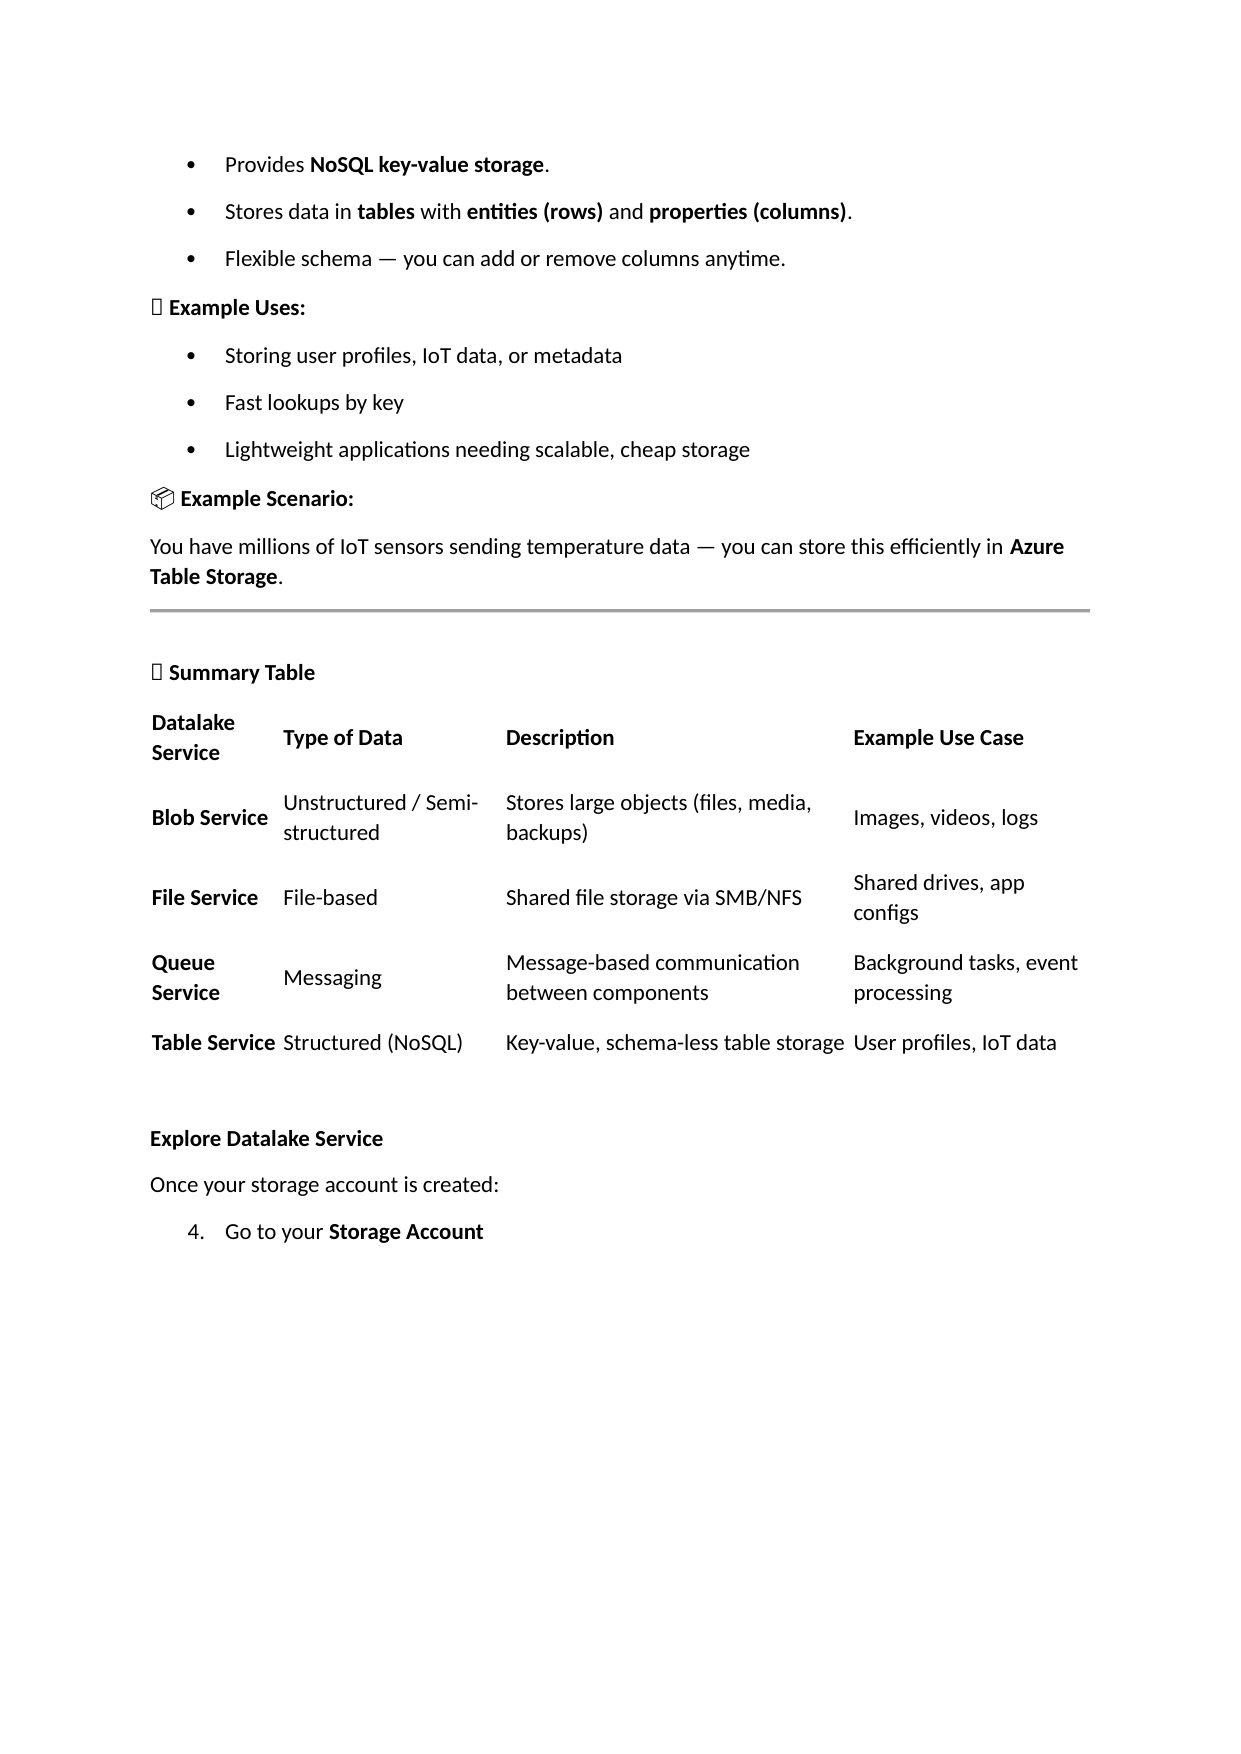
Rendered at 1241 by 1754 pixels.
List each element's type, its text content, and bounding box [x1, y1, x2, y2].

list Storing user profiles, IoT data, or metadata [187, 341, 1090, 369]
text 💾 Example Uses: [150, 291, 1090, 322]
list Fast lookups by key [187, 388, 1090, 416]
text Explore Datalake Service [150, 1124, 1090, 1152]
table_cell Unstructured / Semi-structured [282, 787, 504, 867]
table_cell Structured (NoSQL) [282, 1027, 504, 1077]
list Flexible schema — you can add or remove columns anytime. [187, 244, 1090, 272]
table_cell Key-value, schema-less table storage [504, 1027, 852, 1077]
table_cell Shared file storage via SMB/NFS [504, 867, 852, 947]
list Provides NoSQL key-value storage. [187, 150, 1090, 178]
table_cell Shared drives, app configs [852, 867, 1090, 947]
table_cell Table Service [150, 1027, 282, 1077]
table_header Description [504, 706, 852, 787]
table_header Example Use Case [852, 706, 1090, 787]
table_cell Images, videos, logs [852, 787, 1090, 867]
table_cell Queue Service [150, 947, 282, 1027]
list Go to your Storage Account [187, 1217, 1090, 1245]
table_cell Blob Service [150, 787, 282, 867]
list Stores data in tables with entities (rows) and properties (columns). [187, 197, 1090, 225]
table_header Datalake Service [150, 706, 282, 787]
text Once your storage account is created: [150, 1171, 1090, 1198]
table_cell Stores large objects (files, media, backups) [504, 787, 852, 867]
text 🧠 Summary Table [150, 656, 1090, 687]
table_cell File Service [150, 867, 282, 947]
text You have millions of IoT sensors sending temperature data — you can store this efficiently in Azure Table Storage. [150, 532, 1090, 590]
text 📦 Example Scenario: [150, 482, 1090, 513]
table_cell Background tasks, event processing [852, 947, 1090, 1027]
table_cell Messaging [282, 947, 504, 1027]
table_header Type of Data [282, 706, 504, 787]
table_cell File-based [282, 867, 504, 947]
table_cell Message-based communication between components [504, 947, 852, 1027]
list Lightweight applications needing scalable, cheap storage [187, 435, 1090, 463]
table_cell User profiles, IoT data [852, 1027, 1090, 1077]
